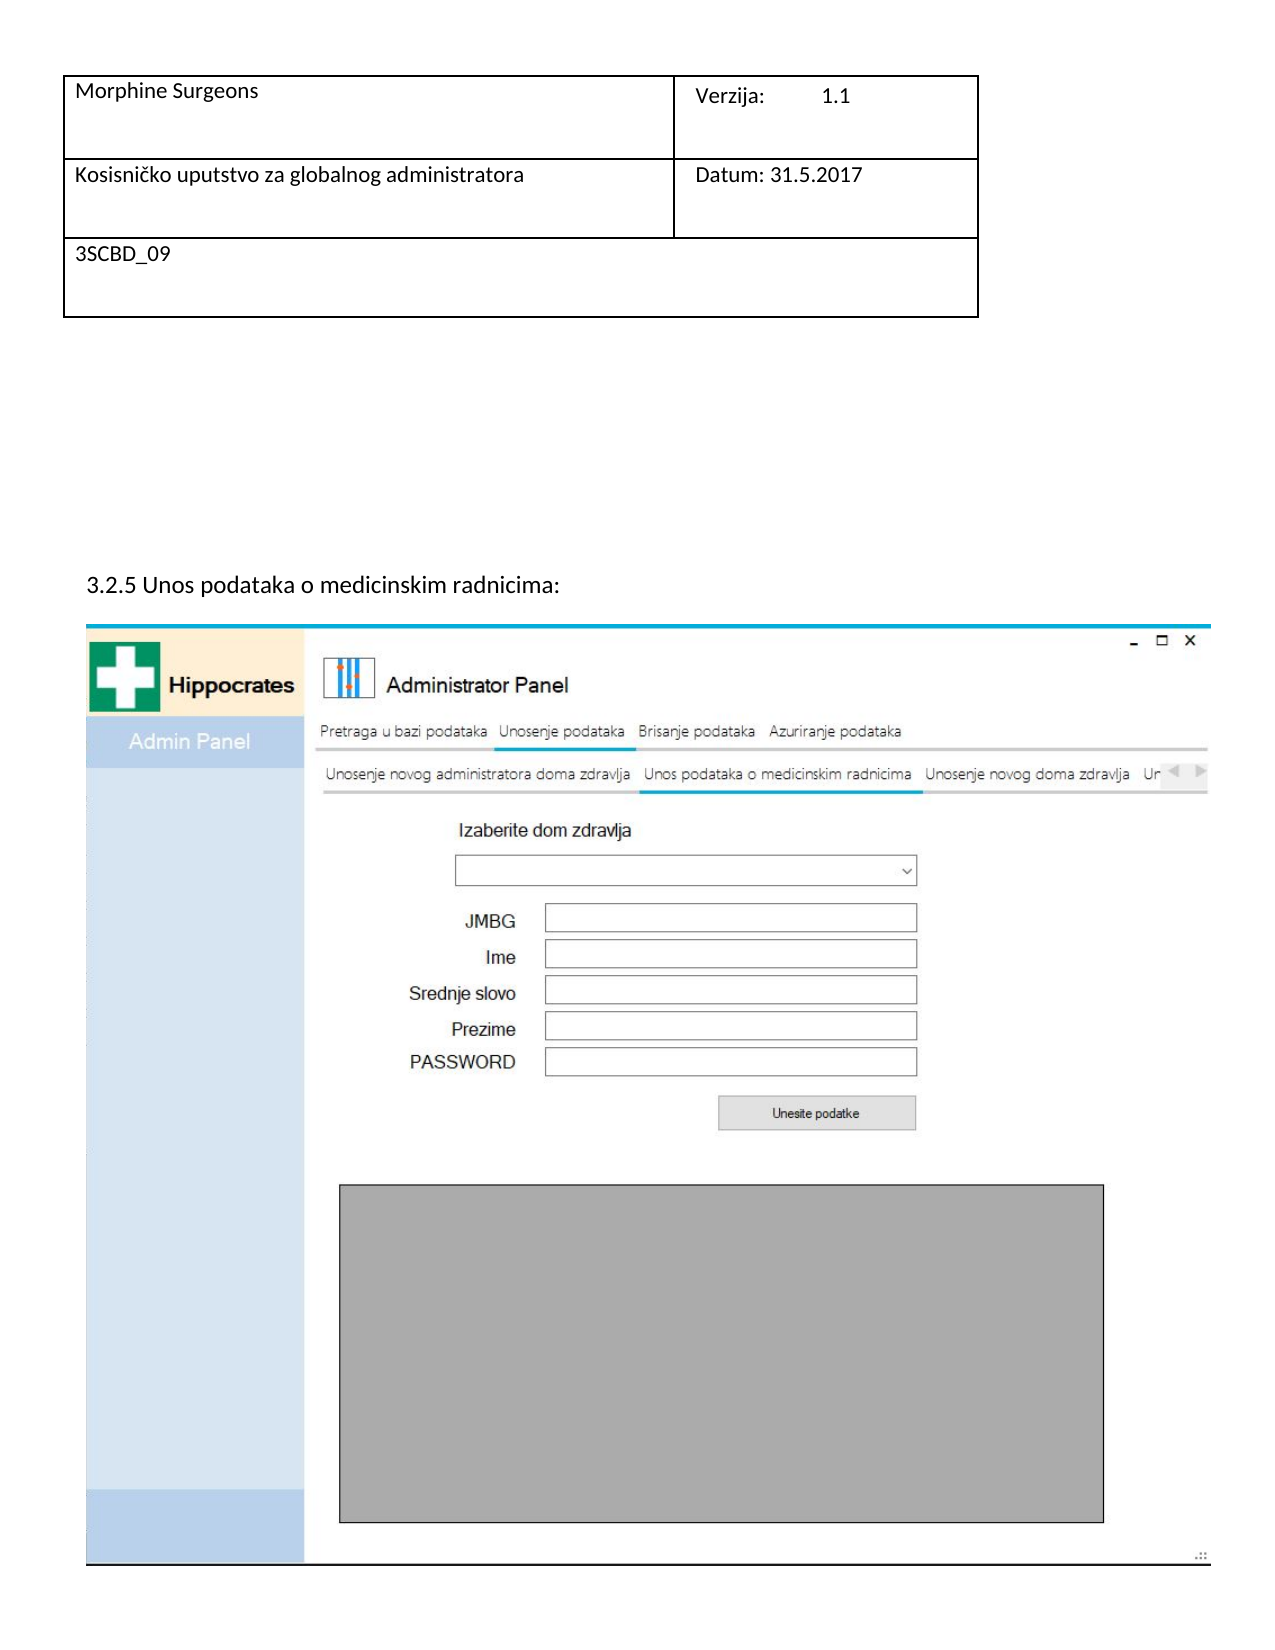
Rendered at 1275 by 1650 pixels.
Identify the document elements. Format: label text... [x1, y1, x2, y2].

picture [86, 624, 1211, 1566]
text 3.2.5 Unos podataka o medicinskim radnicima: [86, 569, 1200, 599]
